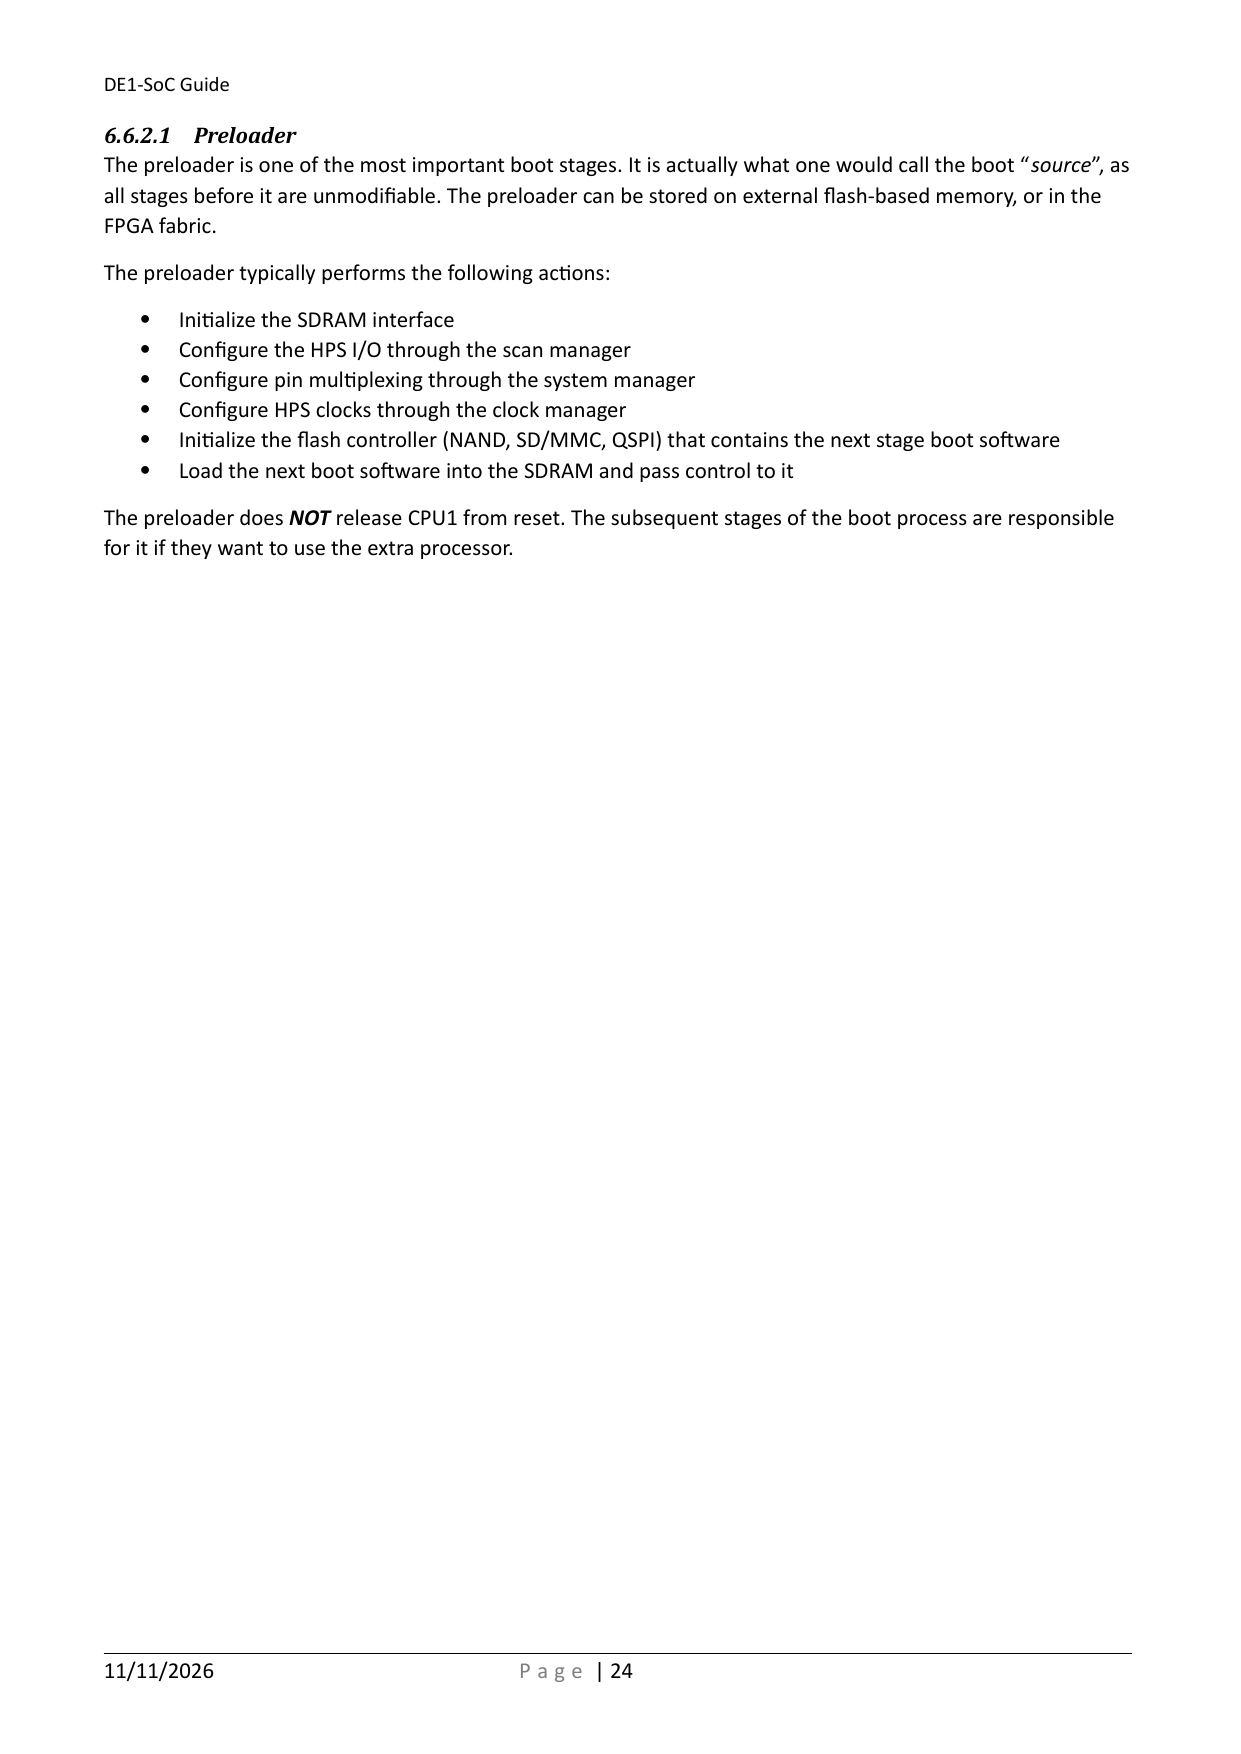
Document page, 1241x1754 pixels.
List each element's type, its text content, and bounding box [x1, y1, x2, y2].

text The preloader is one of the most important boot stages. It is actually what one would call the boot “source”, as all stages before it are unmodifiable. The preloader can be stored on external flash-based memory, or in the FPGA fabric. [103, 151, 1132, 239]
text The preloader typically performs the following actions: [103, 258, 1132, 286]
list Initialize the flash controller (NAND, SD/MMC, QSPI) that contains the next stage boot software [141, 426, 1132, 454]
text The preloader does not release CPU1 from reset. The subsequent stages of the boot process are responsible for it if they want to use the extra processor. [103, 503, 1132, 561]
list Initialize the SDRAM interface [141, 305, 1132, 333]
list Configure the HPS I/O through the scan manager [141, 335, 1132, 363]
list Configure HPS clocks through the clock manager [141, 395, 1132, 423]
list Configure pin multiplexing through the system manager [141, 365, 1132, 393]
list Load the next boot software into the SDRAM and pass control to it [141, 456, 1132, 484]
subtitle Preloader [103, 122, 1132, 148]
